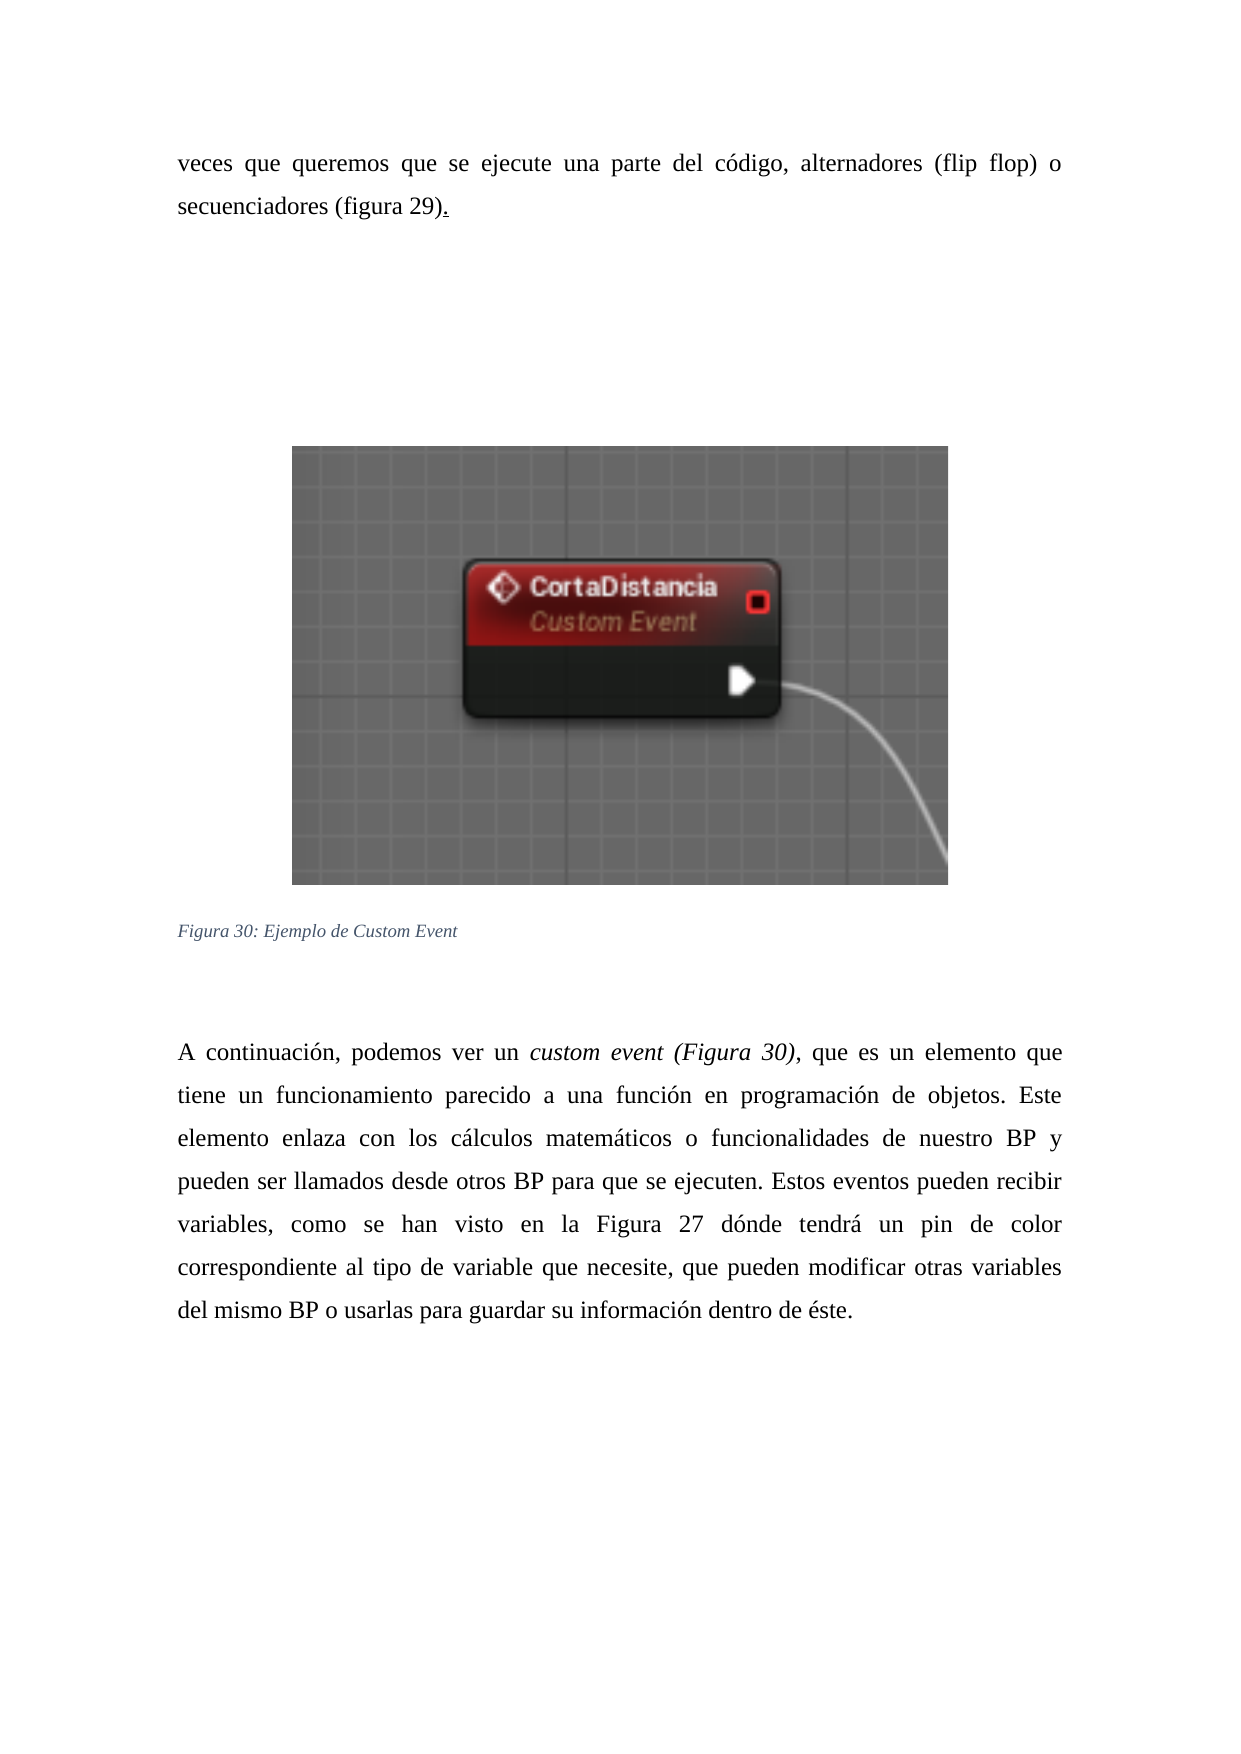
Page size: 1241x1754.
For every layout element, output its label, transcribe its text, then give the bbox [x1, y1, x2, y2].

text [177, 148, 1063, 219]
picture [292, 446, 949, 885]
text A continuación, podemos ver un custom event (Figura 30), que es un elemento que tiene un funcionamiento parecido a una función en programación de objetos. Este elemento enlaza con los cálculos matemáticos o funcionalidades de nuestro BP y pueden ser llamados desde otros BP para que se ejecuten. Estos eventos pueden recibir variables, como se han visto en la Figura 27 dónde tendrá un pin de color correspondiente al tipo de variable que necesite, que pueden modificar otras variables del mismo BP o usarlas para guardar su información dentro de éste. [177, 1037, 1063, 1324]
